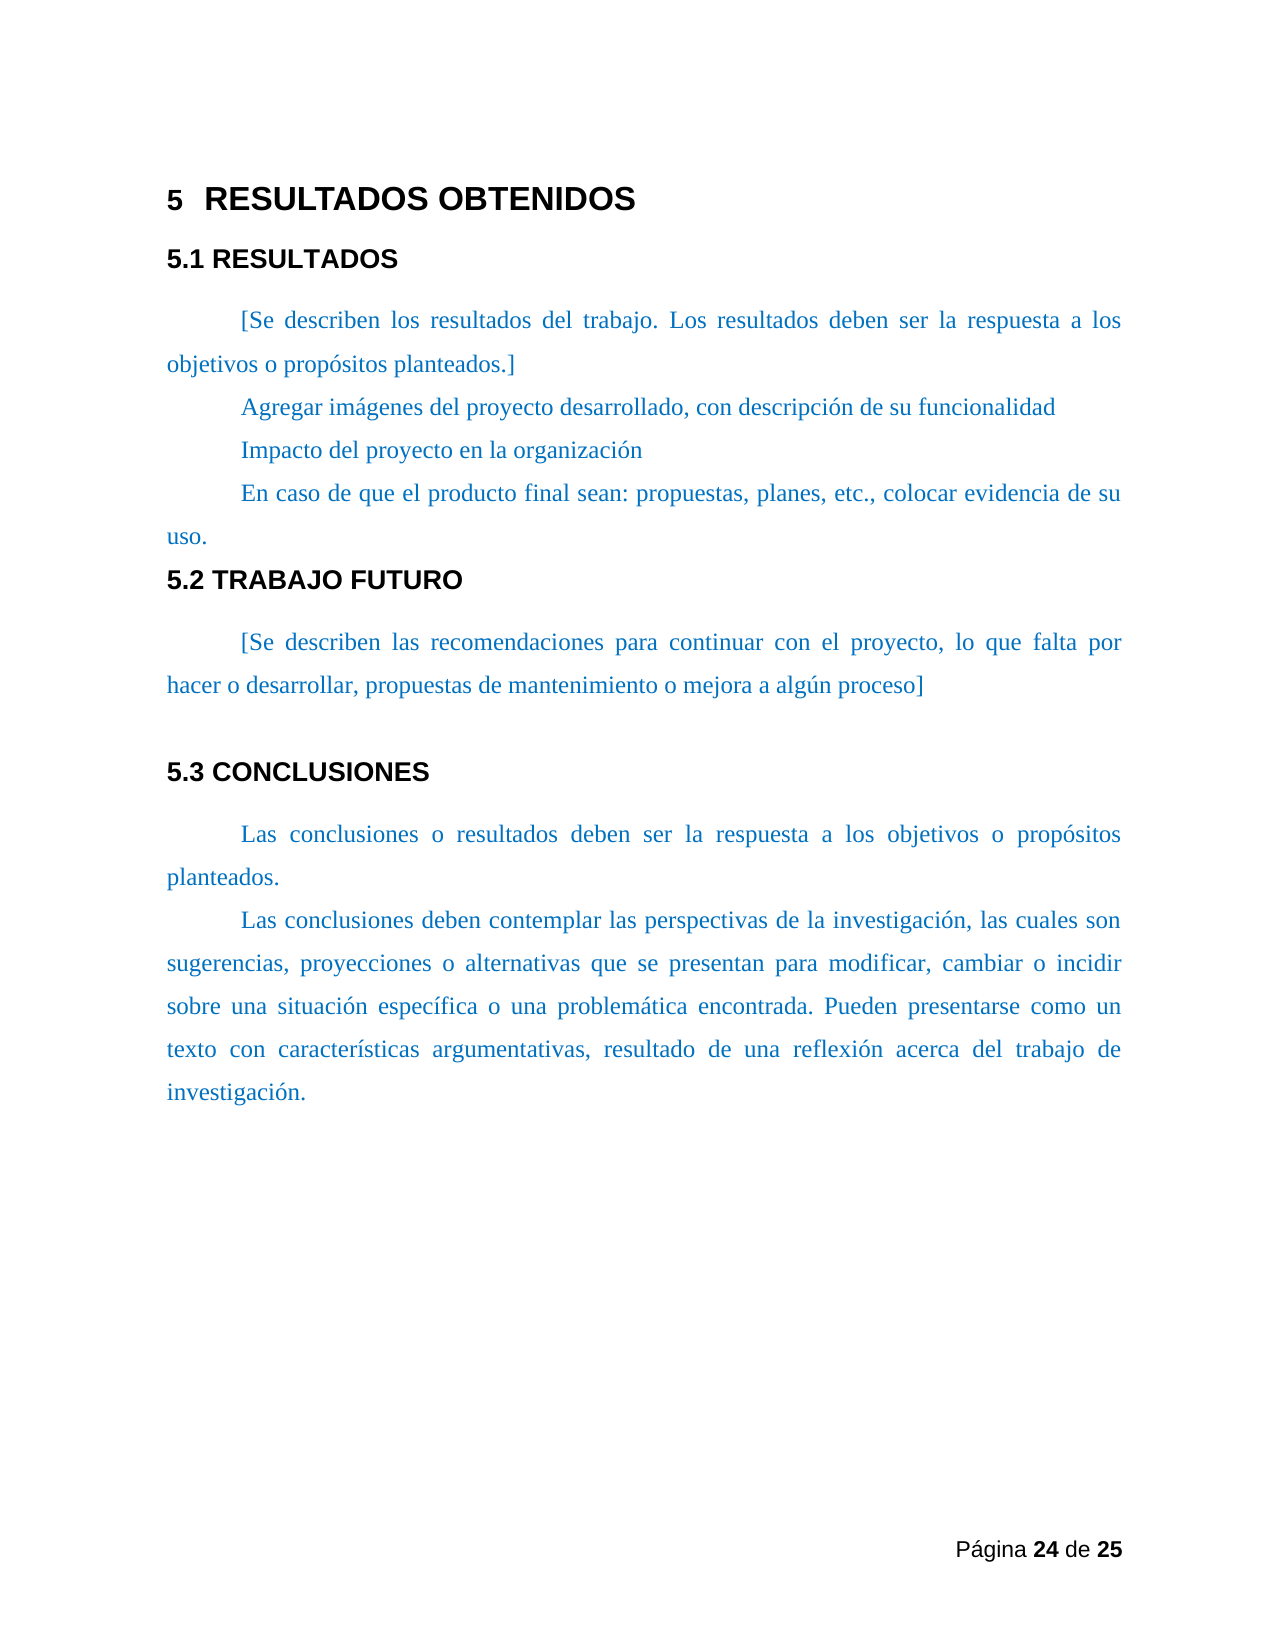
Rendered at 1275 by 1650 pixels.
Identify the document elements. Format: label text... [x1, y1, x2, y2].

text Impacto del proyecto en la organización [167, 435, 1122, 464]
text En caso de que el producto final sean: propuestas, planes, etc., colocar evidencia de su uso. [167, 478, 1122, 550]
text 5.2 TRABAJO FUTURO [167, 564, 1122, 596]
text Las conclusiones o resultados deben ser la respuesta a los objetivos o propósitos planteados. [167, 819, 1122, 891]
text [Se describen las recomendaciones para continuar con el proyecto, lo que falta por hacer o desarrollar, propuestas de mantenimiento o mejora a algún proceso] [167, 627, 1122, 699]
text 5.3 CONCLUSIONES [167, 756, 1122, 787]
subtitle RESULTADOS OBTENIDOS [167, 179, 1122, 218]
text Agregar imágenes del proyecto desarrollado, con descripción de su funcionalidad [167, 392, 1122, 421]
text Las conclusiones deben contemplar las perspectivas de la investigación, las cuales son sugerencias, proyecciones o alternativas que se presentan para modificar, cambiar o incidir sobre una situación específica o una problemática encontrada. Pueden presentarse como un texto con características argumentativas, resultado de una reflexión acerca del trabajo de investigación. [167, 905, 1122, 1106]
text [Se describen los resultados del trabajo. Los resultados deben ser la respuesta a los objetivos o propósitos planteados.] [167, 306, 1122, 377]
text 5.1 RESULTADOS [167, 243, 1122, 274]
